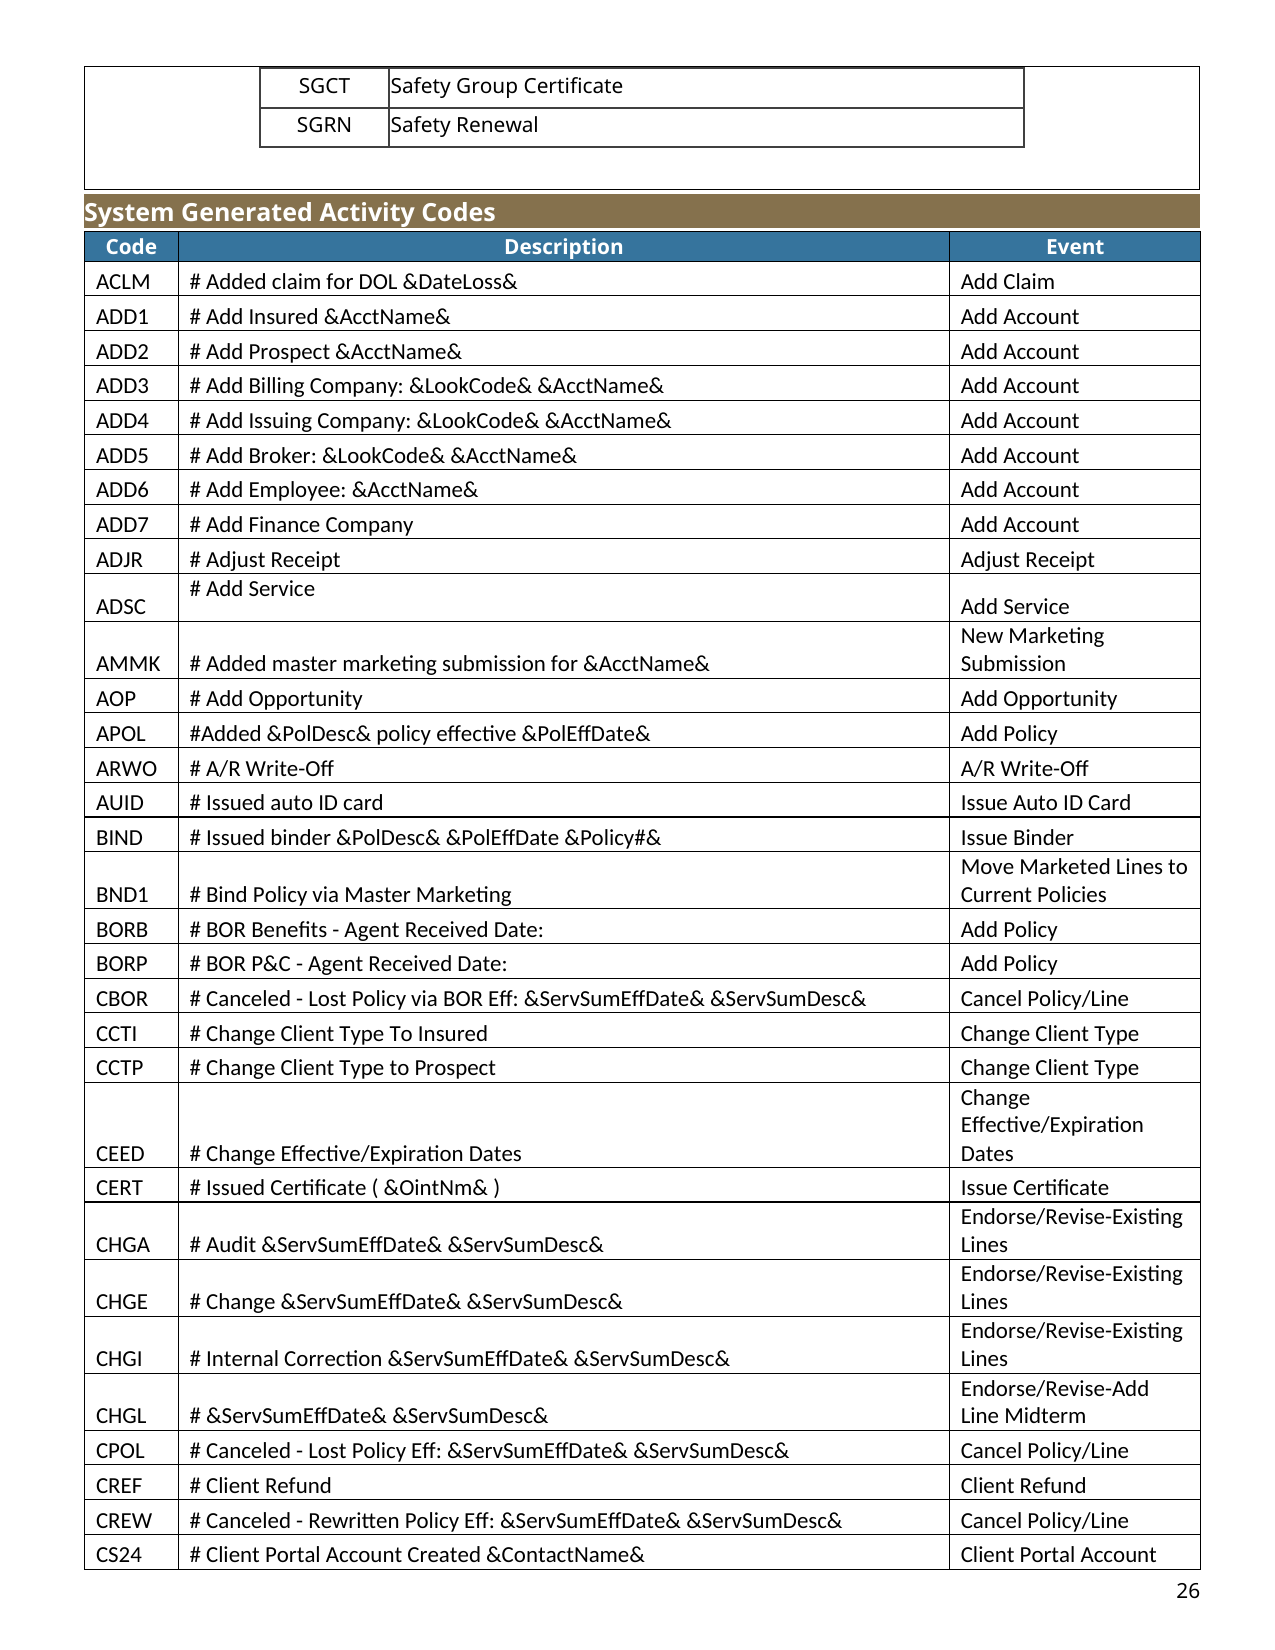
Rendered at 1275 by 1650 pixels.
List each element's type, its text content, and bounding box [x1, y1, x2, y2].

table_cell ADD6 [85, 470, 178, 503]
table_cell BORB [85, 909, 178, 943]
table_cell Client Refund [950, 1465, 1200, 1499]
table_cell #Added &PolDesc& policy effective &PolEffDate& [179, 713, 949, 747]
table_cell Add Account [950, 366, 1200, 399]
table_cell Add Policy [950, 944, 1200, 977]
table_cell ACLM [85, 262, 178, 295]
table_cell ADD7 [85, 505, 178, 538]
table_cell AOP [85, 679, 178, 712]
table_cell Add Account [950, 296, 1200, 330]
table_header Event [950, 232, 1200, 261]
table_cell Add Policy [950, 909, 1200, 943]
table_cell # Add Service [179, 574, 949, 621]
table_cell Add Policy [950, 713, 1200, 747]
table_header [85, 67, 1199, 189]
table_cell # Add Billing Company: &LookCode& &AcctName& [179, 366, 949, 399]
table_cell CHGE [85, 1260, 178, 1316]
table_cell APOL [85, 713, 178, 747]
table_cell # Add Insured &AcctName& [179, 296, 949, 330]
table_cell CHGI [85, 1317, 178, 1373]
table_cell Add Claim [950, 262, 1200, 295]
table_cell Endorse/Revise-Existing Lines [950, 1260, 1200, 1316]
table_cell Issue Binder [950, 818, 1200, 851]
table_cell Endorse/Revise-Existing Lines [950, 1317, 1200, 1373]
table_cell # Adjust Receipt [179, 539, 949, 573]
table_cell Add Account [950, 331, 1200, 365]
table_cell Move Marketed Lines to Current Policies [950, 852, 1200, 908]
table_cell CCTI [85, 1013, 178, 1047]
table_cell ADD3 [85, 366, 178, 399]
table_cell Change Client Type [950, 1013, 1200, 1047]
table_cell # Issued Certificate ( &OintNm& ) [179, 1168, 949, 1201]
table_cell CCTP [85, 1048, 178, 1082]
table_cell # Add Issuing Company: &LookCode& &AcctName& [179, 401, 949, 434]
table_cell # Add Finance Company [179, 505, 949, 538]
table_cell CERT [85, 1168, 178, 1201]
table_cell CHGL [85, 1374, 178, 1430]
table_cell # BOR Benefits - Agent Received Date: [179, 909, 949, 943]
table_cell # Add Broker: &LookCode& &AcctName& [179, 435, 949, 469]
table_cell Cancel Policy/Line [950, 1500, 1200, 1534]
table_cell # Bind Policy via Master Marketing [179, 852, 949, 908]
table_cell # A/R Write-Off [179, 748, 949, 782]
table_cell ADSC [85, 574, 178, 621]
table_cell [179, 1535, 949, 1568]
table_cell Issue Auto ID Card [950, 783, 1200, 816]
table_cell ADD5 [85, 435, 178, 469]
table_cell BIND [85, 818, 178, 851]
table_cell # Add Employee: &AcctName& [179, 470, 949, 503]
table_cell ADD4 [85, 401, 178, 434]
table_cell # Change Client Type to Prospect [179, 1048, 949, 1082]
table_cell ADD1 [85, 296, 178, 330]
table_header Description [179, 232, 949, 261]
table_cell CEED [85, 1083, 178, 1167]
table_cell ARWO [85, 748, 178, 782]
table_cell # Added claim for DOL &DateLoss& [179, 262, 949, 295]
table_cell # Canceled - Lost Policy Eff: &ServSumEffDate& &ServSumDesc& [179, 1431, 949, 1464]
table_cell # Issued binder &PolDesc& &PolEffDate &Policy#& [179, 818, 949, 851]
table_cell # &ServSumEffDate& &ServSumDesc& [179, 1374, 949, 1430]
table_cell ADD2 [85, 331, 178, 365]
table_cell Change Effective/Expiration Dates [950, 1083, 1200, 1167]
table_cell # Client Refund [179, 1465, 949, 1499]
table_cell # Change Effective/Expiration Dates [179, 1083, 949, 1167]
table_cell # BOR P&C - Agent Received Date: [179, 944, 949, 977]
table_cell Change Client Type [950, 1048, 1200, 1082]
table_cell Add Account [950, 401, 1200, 434]
table_cell Add Account [950, 505, 1200, 538]
table_cell # Change Client Type To Insured [179, 1013, 949, 1047]
table_cell BORP [85, 944, 178, 977]
table_cell # Add Prospect &AcctName& [179, 331, 949, 365]
table_cell # Add Opportunity [179, 679, 949, 712]
table_cell # Internal Correction &ServSumEffDate& &ServSumDesc& [179, 1317, 949, 1373]
table_cell Issue Certificate [950, 1168, 1200, 1201]
table_cell Endorse/Revise-Existing Lines [950, 1203, 1200, 1258]
table_cell A/R Write-Off [950, 748, 1200, 782]
table_cell # Canceled - Lost Policy via BOR Eff: &ServSumEffDate& &ServSumDesc& [179, 979, 949, 1012]
table_cell AUID [85, 783, 178, 816]
table_cell # Added master marketing submission for &AcctName& [179, 622, 949, 678]
table_cell Cancel Policy/Line [950, 979, 1200, 1012]
table_cell # Change &ServSumEffDate& &ServSumDesc& [179, 1260, 949, 1316]
table_cell CPOL [85, 1431, 178, 1464]
table_cell Add Account [950, 470, 1200, 503]
table_cell Add Opportunity [950, 679, 1200, 712]
table_cell Cancel Policy/Line [950, 1431, 1200, 1464]
table_cell AMMK [85, 622, 178, 678]
table_cell Add Account [950, 435, 1200, 469]
table_header Code [85, 232, 178, 261]
table_cell New Marketing Submission [950, 622, 1200, 678]
table_cell CREF [85, 1465, 178, 1499]
table_cell Endorse/Revise-Add Line Midterm [950, 1374, 1200, 1430]
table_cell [950, 1535, 1200, 1568]
table_cell ADJR [85, 539, 178, 573]
table_cell # Canceled - Rewritten Policy Eff: &ServSumEffDate& &ServSumDesc& [179, 1500, 949, 1534]
table_cell CREW [85, 1500, 178, 1534]
table_cell CHGA [85, 1203, 178, 1258]
subtitle System Generated Activity Codes [84, 194, 1200, 228]
table_cell # Issued auto ID card [179, 783, 949, 816]
table_cell BND1 [85, 852, 178, 908]
table_cell CS24 [85, 1535, 178, 1568]
table_cell CBOR [85, 979, 178, 1012]
table_cell Add Service [950, 574, 1200, 621]
table_cell Adjust Receipt [950, 539, 1200, 573]
table_cell # Audit &ServSumEffDate& &ServSumDesc& [179, 1203, 949, 1258]
